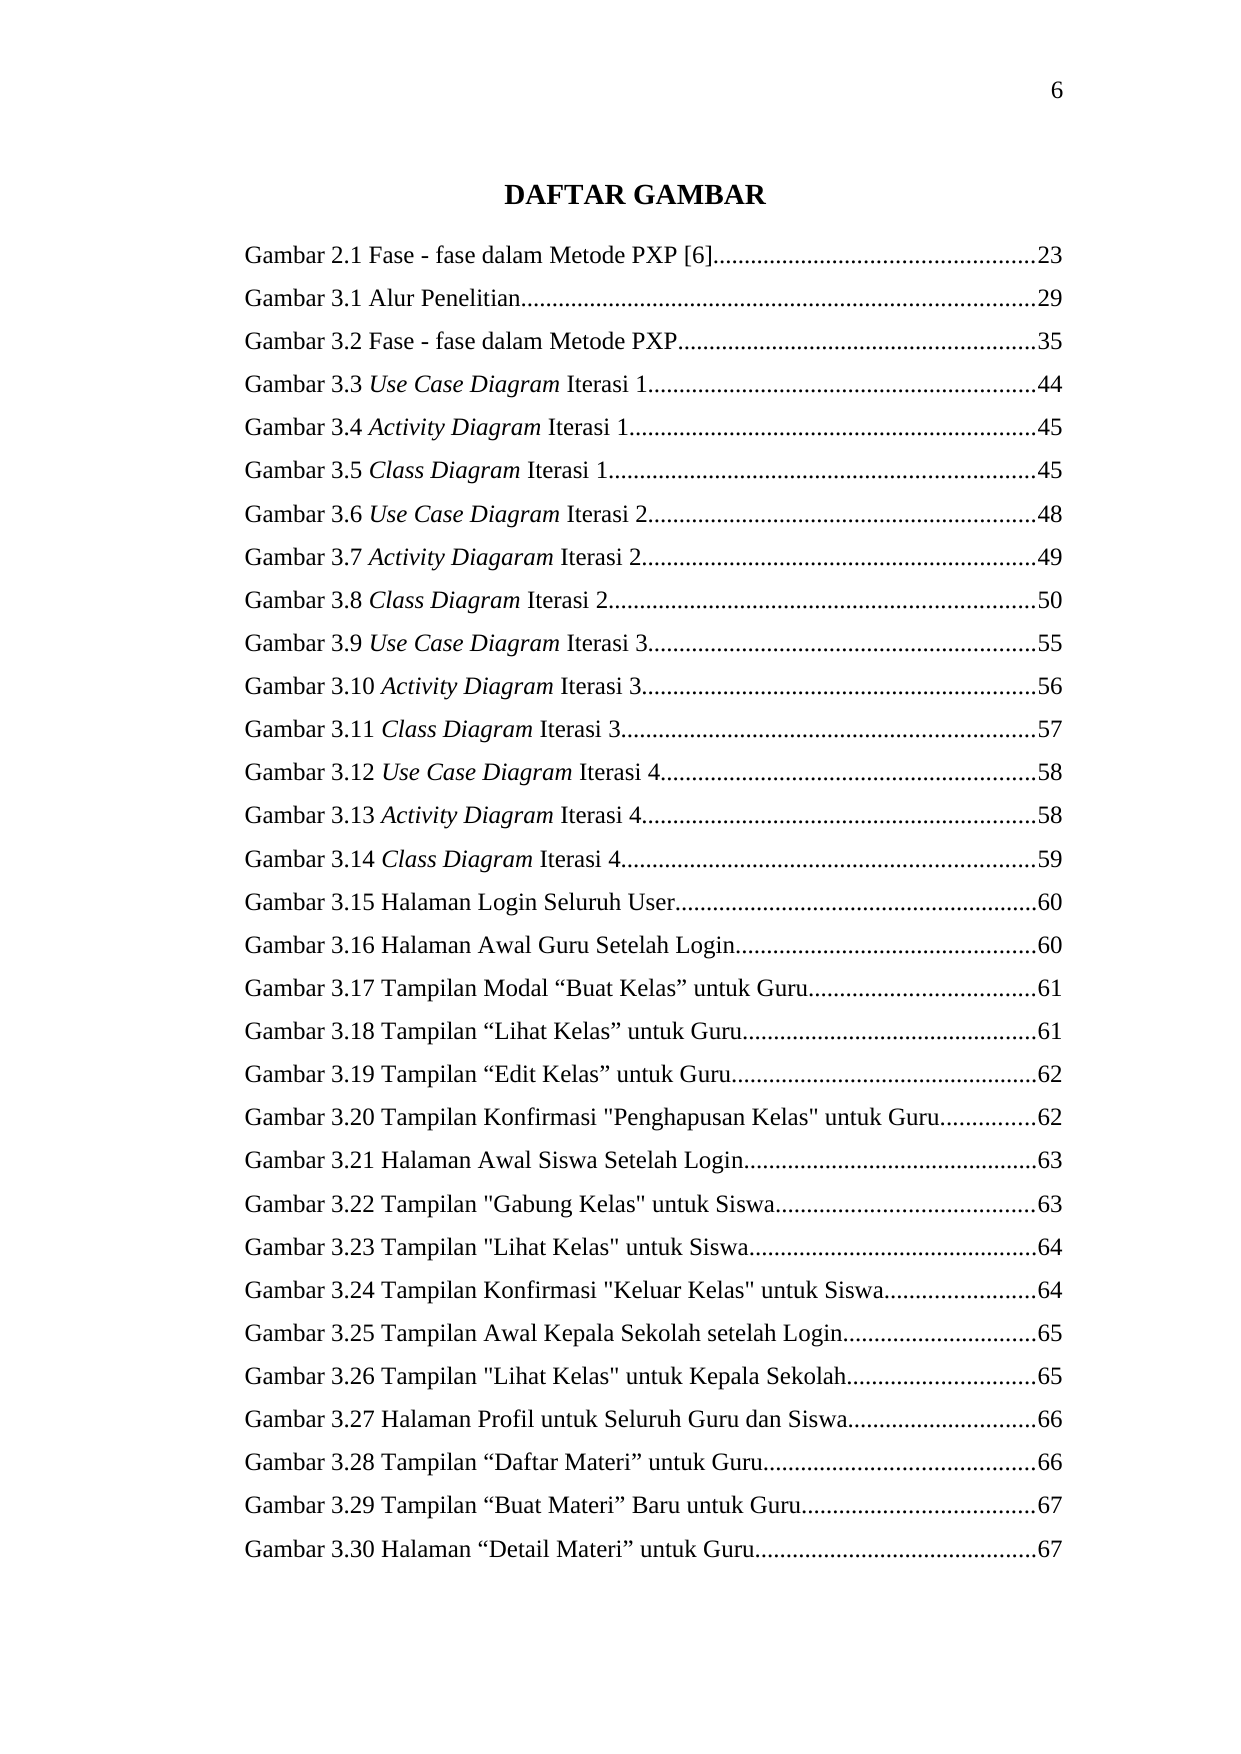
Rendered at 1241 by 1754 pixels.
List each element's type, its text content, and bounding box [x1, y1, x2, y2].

text Gambar 3.2 Fase - fase dalam Metode PXP 35 [207, 326, 1063, 355]
text Gambar 3.26 Tampilan "Lihat Kelas" untuk Kepala Sekolah 65 [207, 1361, 1063, 1390]
text Gambar 3.29 Tampilan “Buat Materi” Baru untuk Guru 67 [207, 1491, 1063, 1519]
text Gambar 3.8 Class Diagram Iterasi 2 50 [207, 585, 1063, 614]
text Gambar 3.15 Halaman Login Seluruh User 60 [207, 887, 1063, 916]
text Gambar 3.20 Tampilan Konfirmasi "Penghapusan Kelas" untuk Guru 62 [207, 1102, 1063, 1131]
text Gambar 3.5 Class Diagram Iterasi 1 45 [207, 456, 1063, 484]
text Gambar 3.6 Use Case Diagram Iterasi 2 48 [207, 499, 1063, 527]
text Gambar 3.13 Activity Diagram Iterasi 4 58 [207, 801, 1063, 829]
text Gambar 3.19 Tampilan “Edit Kelas” untuk Guru 62 [207, 1059, 1063, 1088]
text Gambar 3.14 Class Diagram Iterasi 4 59 [207, 844, 1063, 872]
subtitle DAFTAR GAMBAR [207, 177, 1063, 211]
text Gambar 3.7 Activity Diagaram Iterasi 2 49 [207, 542, 1063, 571]
text Gambar 3.17 Tampilan Modal “Buat Kelas” untuk Guru 61 [207, 973, 1063, 1002]
text Gambar 3.12 Use Case Diagram Iterasi 4 58 [207, 757, 1063, 786]
text Gambar 3.16 Halaman Awal Guru Setelah Login 60 [207, 930, 1063, 959]
text Gambar 3.24 Tampilan Konfirmasi "Keluar Kelas" untuk Siswa 64 [207, 1275, 1063, 1304]
text Gambar 3.25 Tampilan Awal Kepala Sekolah setelah Login 65 [207, 1318, 1063, 1347]
text Gambar 3.28 Tampilan “Daftar Materi” untuk Guru 66 [207, 1447, 1063, 1476]
text Gambar 3.27 Halaman Profil untuk Seluruh Guru dan Siswa 66 [207, 1404, 1063, 1433]
text Gambar 3.4 Activity Diagram Iterasi 1 45 [207, 412, 1063, 441]
text Gambar 3.23 Tampilan "Lihat Kelas" untuk Siswa 64 [207, 1232, 1063, 1261]
text Gambar 3.30 Halaman “Detail Materi” untuk Guru 67 [207, 1534, 1063, 1562]
text Gambar 3.11 Class Diagram Iterasi 3 57 [207, 714, 1063, 743]
text Gambar 3.3 Use Case Diagram Iterasi 1 44 [207, 369, 1063, 398]
text Gambar 2.1 Fase - fase dalam Metode PXP [6] 23 [207, 240, 1063, 269]
text Gambar 3.22 Tampilan "Gabung Kelas" untuk Siswa 63 [207, 1189, 1063, 1217]
text Gambar 3.21 Halaman Awal Siswa Setelah Login 63 [207, 1146, 1063, 1174]
text Gambar 3.1 Alur Penelitian 29 [207, 283, 1063, 312]
text Gambar 3.9 Use Case Diagram Iterasi 3 55 [207, 628, 1063, 657]
text Gambar 3.18 Tampilan “Lihat Kelas” untuk Guru 61 [207, 1016, 1063, 1045]
text Gambar 3.10 Activity Diagram Iterasi 3 56 [207, 671, 1063, 700]
